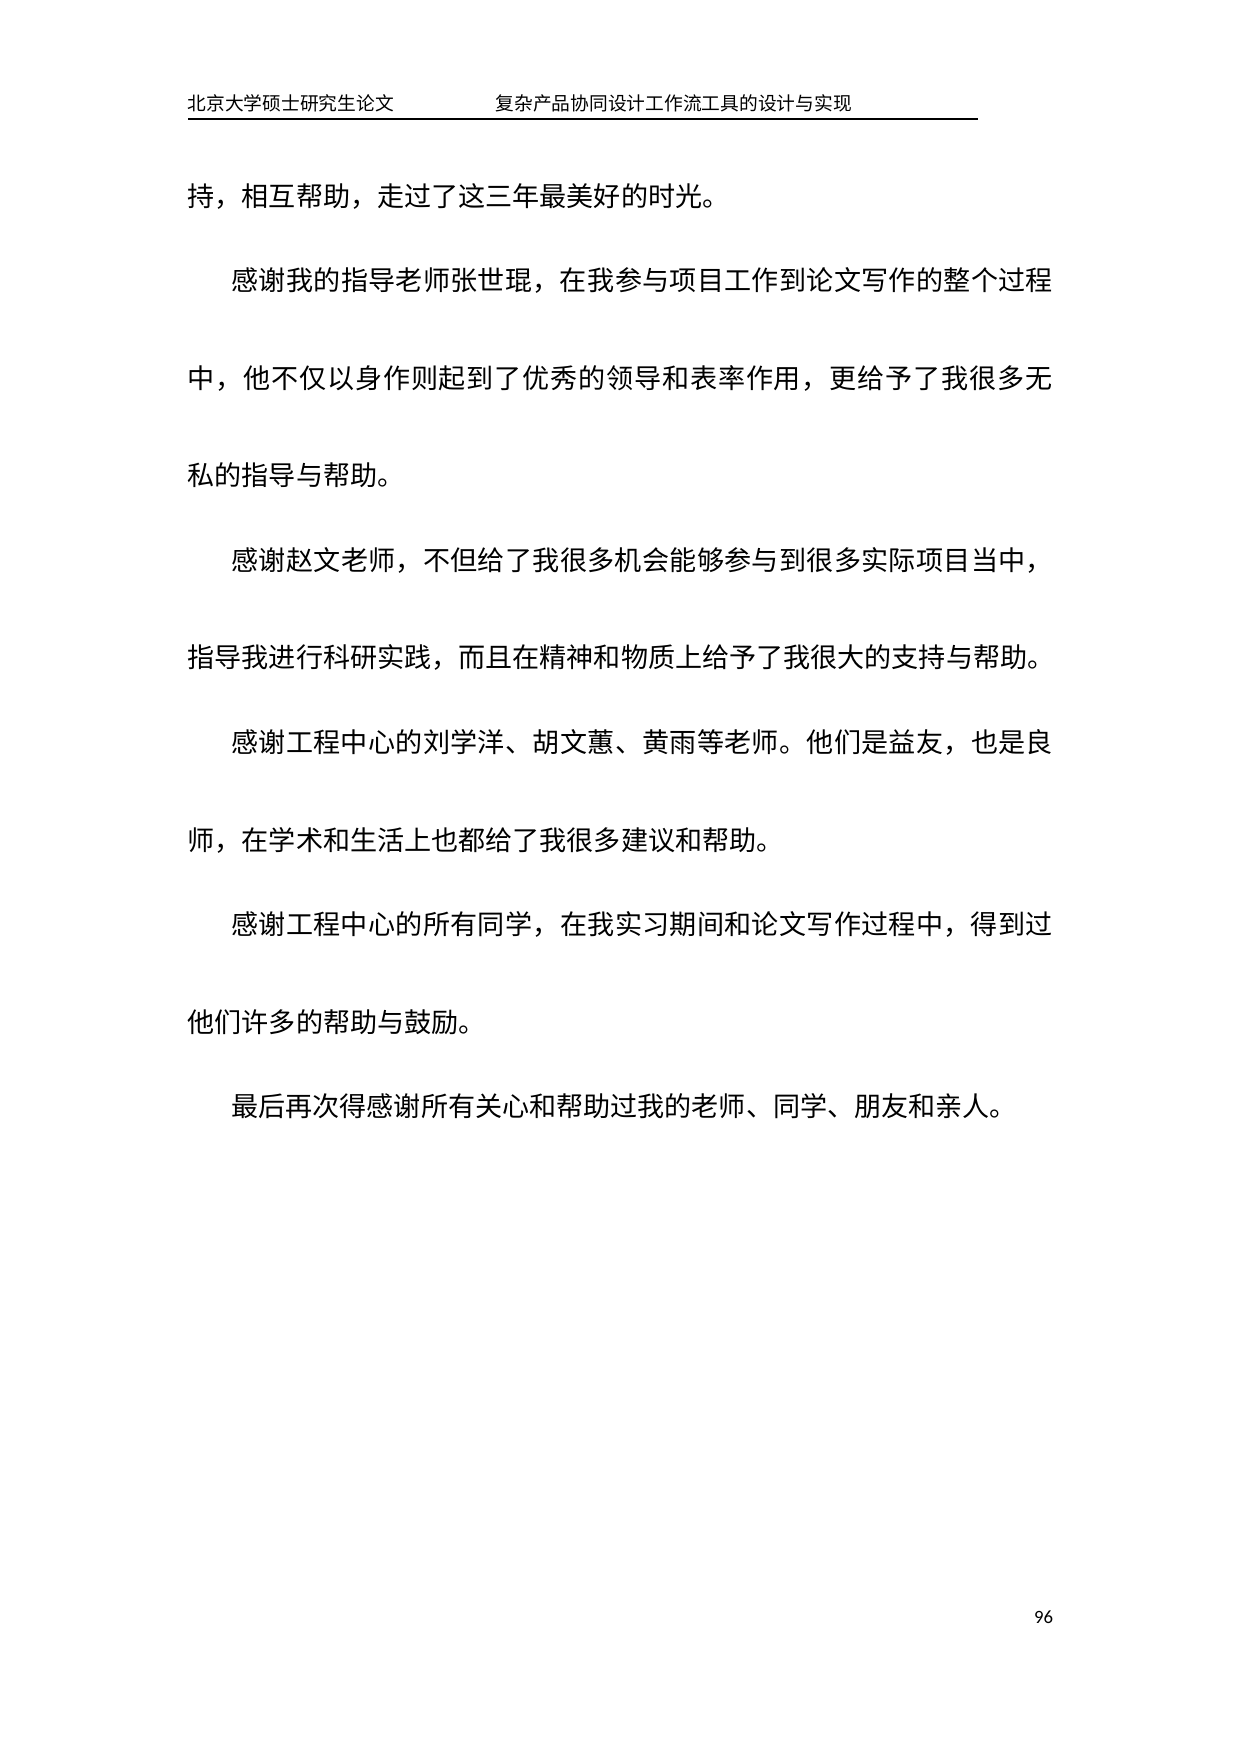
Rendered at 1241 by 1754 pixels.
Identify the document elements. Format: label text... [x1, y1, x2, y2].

text 感谢工程中心的所有同学，在我实习期间和论文写作过程中，得到过他们许多的帮助与鼓励。 [187, 890, 1053, 1053]
text 最后再次得感谢所有关心和帮助过我的老师、同学、朋友和亲人。 [187, 1072, 1053, 1137]
text 感谢赵文老师，不但给了我很多机会能够参与到很多实际项目当中，指导我进行科研实践，而且在精神和物质上给予了我很大的支持与帮助。 [187, 526, 1053, 689]
text 感谢我的指导老师张世琨，在我参与项目工作到论文写作的整个过程中，他不仅以身作则起到了优秀的领导和表率作用，更给予了我很多无私的指导与帮助。 [187, 247, 1053, 507]
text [187, 162, 1053, 227]
text 感谢工程中心的刘学洋、胡文蕙、黄雨等老师。他们是益友，也是良师，在学术和生活上也都给了我很多建议和帮助。 [187, 708, 1053, 871]
